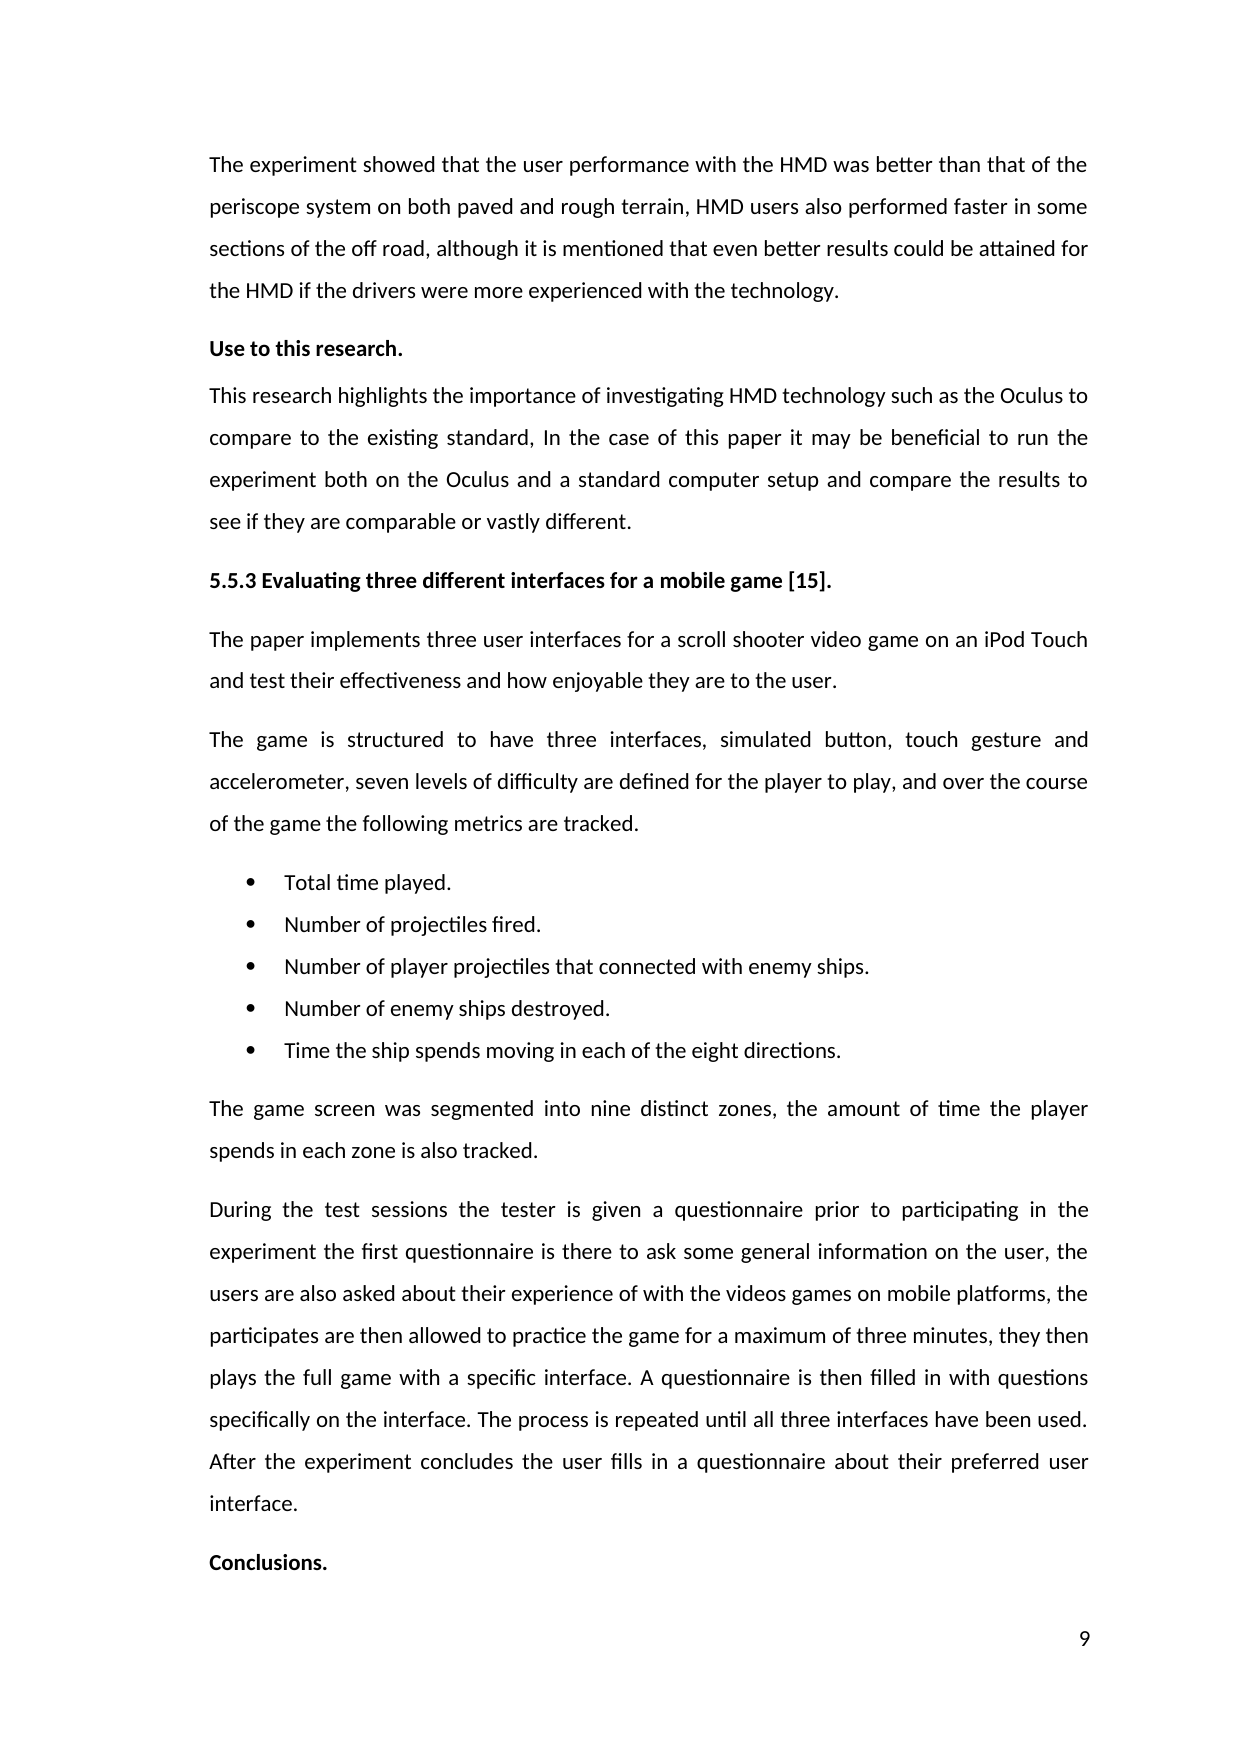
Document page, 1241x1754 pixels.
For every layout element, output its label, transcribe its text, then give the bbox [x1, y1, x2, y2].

text The game screen was segmented into nine distinct zones, the amount of time the player spends in each zone is also tracked. [209, 1094, 1090, 1164]
text Use to this research. [209, 334, 1090, 363]
text The experiment showed that the user performance with the HMD was better than that of the periscope system on both paved and rough terrain, HMD users also performed faster in some sections of the off road, although it is mentioned that even better results could be attained for the HMD if the drivers were more experienced with the technology. [209, 150, 1090, 304]
list Number of enemy ships destroyed. [247, 994, 1090, 1022]
list Number of projectiles fired. [247, 910, 1090, 938]
text During the test sessions the tester is given a questionnaire prior to participating in the experiment the first questionnaire is there to ask some general information on the user, the users are also asked about their experience of with the videos games on mobile platforms, the participates are then allowed to practice the game for a maximum of three minutes, they then plays the full game with a specific interface. A questionnaire is then filled in with questions specifically on the interface. The process is repeated until all three interfaces have been used. After the experiment concludes the user fills in a questionnaire about their preferred user interface. [209, 1195, 1090, 1517]
list Total time played. [247, 868, 1090, 896]
list Number of player projectiles that connected with enemy ships. [247, 952, 1090, 980]
text Conclusions. [209, 1548, 1090, 1576]
subtitle 5.5.3 Evaluating three different interfaces for a mobile game [15]. [209, 566, 1090, 594]
text This research highlights the importance of investigating HMD technology such as the Oculus to compare to the existing standard, In the case of this paper it may be beneficial to run the experiment both on the Oculus and a standard computer setup and compare the results to see if they are comparable or vastly different. [209, 381, 1090, 535]
text The game is structured to have three interfaces, simulated button, touch gesture and accelerometer, seven levels of difficulty are defined for the player to play, and over the course of the game the following metrics are tracked. [209, 725, 1090, 837]
list Time the ship spends moving in each of the eight directions. [247, 1036, 1090, 1064]
text The paper implements three user interfaces for a scroll shooter video game on an iPod Touch and test their effectiveness and how enjoyable they are to the user. [209, 625, 1090, 695]
